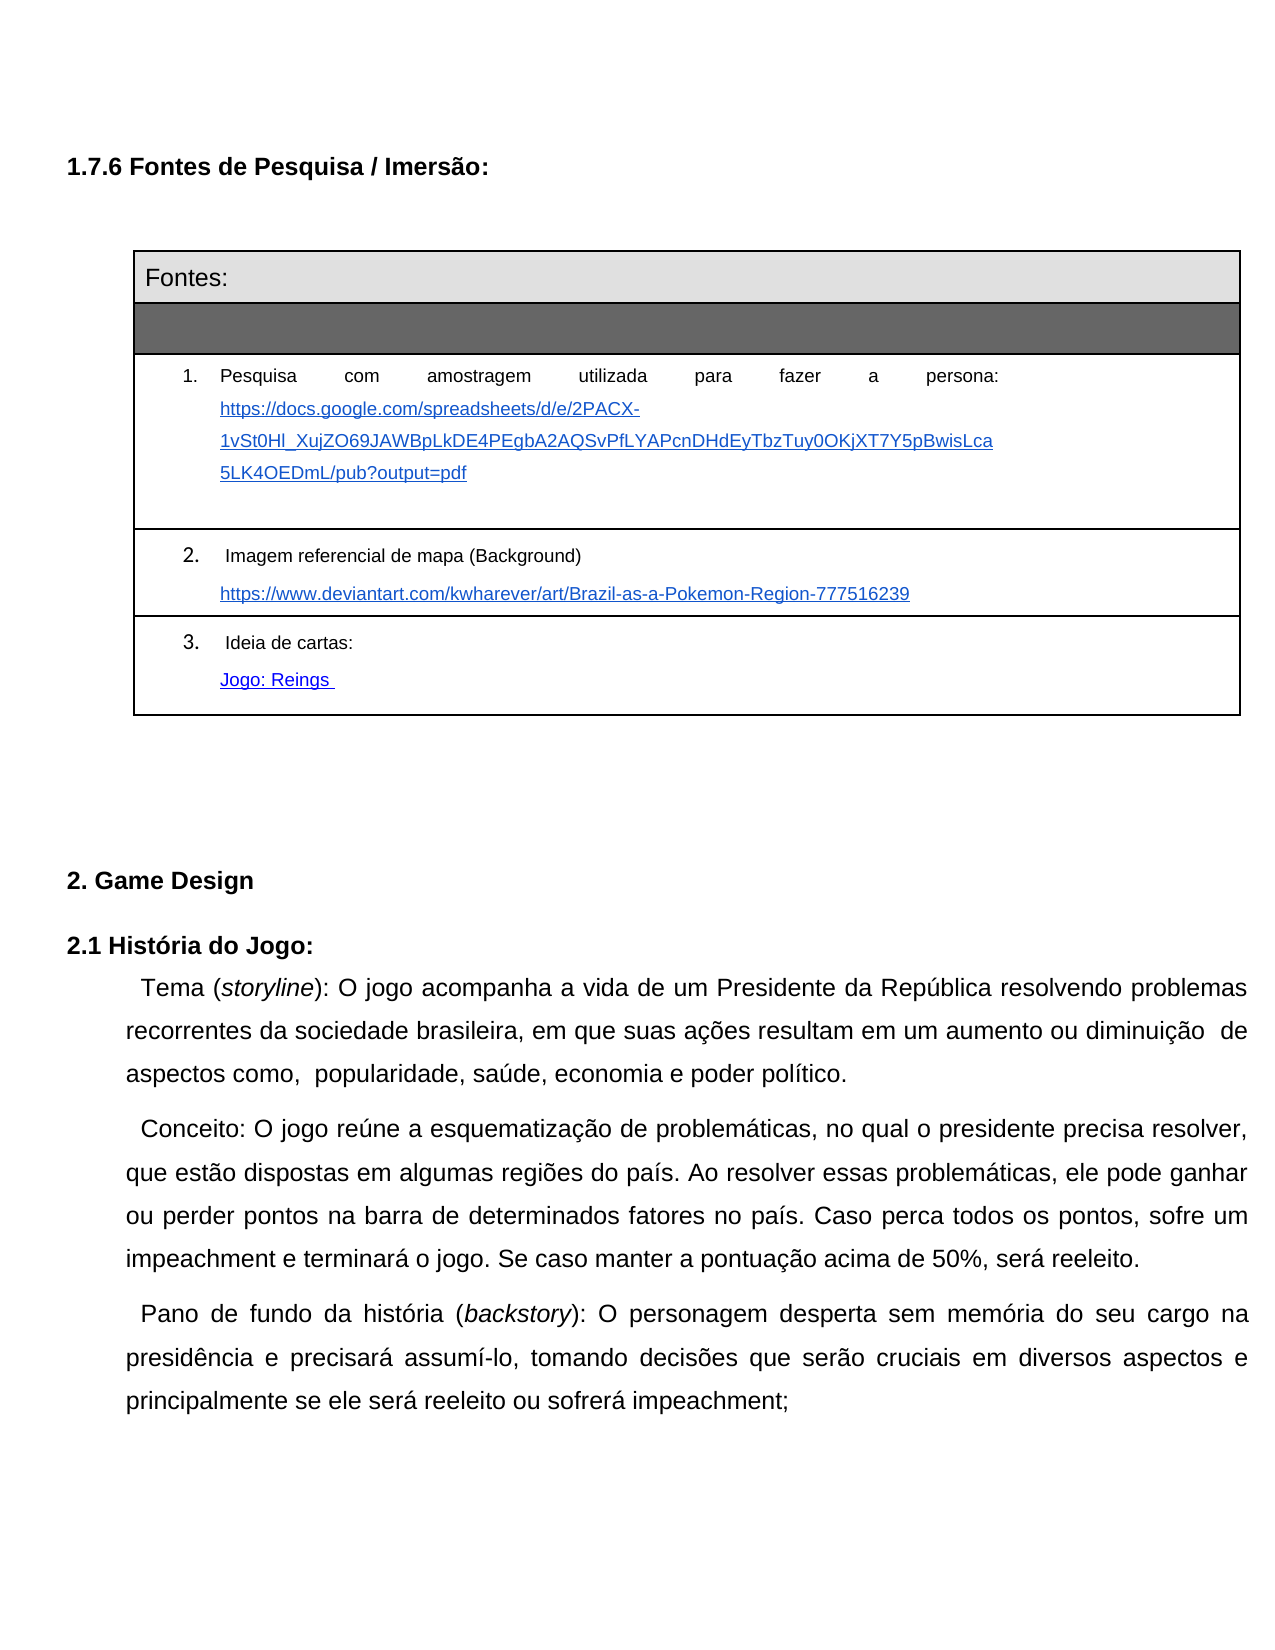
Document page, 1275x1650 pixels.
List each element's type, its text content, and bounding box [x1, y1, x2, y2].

table_cell Imagem referencial de mapa (Background) https://www.deviantart.com/kwharever/art/Brazil-as-a-Pokemon-Region-777516239 [135, 530, 1239, 614]
text Tema (storyline): O jogo acompanha a vida de um Presidente da República resolvendo problemas recorrentes da sociedade brasileira, em que suas ações resultam em um aumento ou diminuição de aspectos como, popularidade, saúde, economia e poder político. [126, 972, 1250, 1087]
table_header Fontes: [135, 252, 1239, 302]
subtitle 2.1 História do Jogo: [67, 931, 1250, 960]
text Conceito: O jogo reúne a esquematização de problemáticas, no qual o presidente precisa resolver, que estão dispostas em algumas regiões do país. Ao resolver essas problemáticas, ele pode ganhar ou perder pontos na barra de determinados fatores no país. Caso perca todos os pontos, sofre um impeachment e terminará o jogo. Se caso manter a pontuação acima de 50%, será reeleito. [126, 1114, 1250, 1272]
text Pano de fundo da história (backstory): O personagem desperta sem memória do seu cargo na presidência e precisará assumí-lo, tomando decisões que serão cruciais em diversos aspectos e principalmente se ele será reeleito ou sofrerá impeachment; [126, 1299, 1250, 1414]
table_cell Ideia de cartas: Jogo: Reings [135, 617, 1239, 714]
table_cell [135, 304, 1239, 353]
table_cell Pesquisa com amostragem utilizada para fazer a persona: https://docs.google.com/spreadsheets/d/e/2PACX-1vSt0Hl_XujZO69JAWBpLkDE4PEgbA2AQSvPfLYAPcnDHdEyTbzTuy0OKjXT7Y5pBwisLca5LK4OEDmL/pub?output=pdf [135, 355, 1239, 528]
subtitle 1.7.6 Fontes de Pesquisa / Imersão: [67, 152, 1250, 180]
subtitle 2. Game Design [67, 866, 1250, 895]
